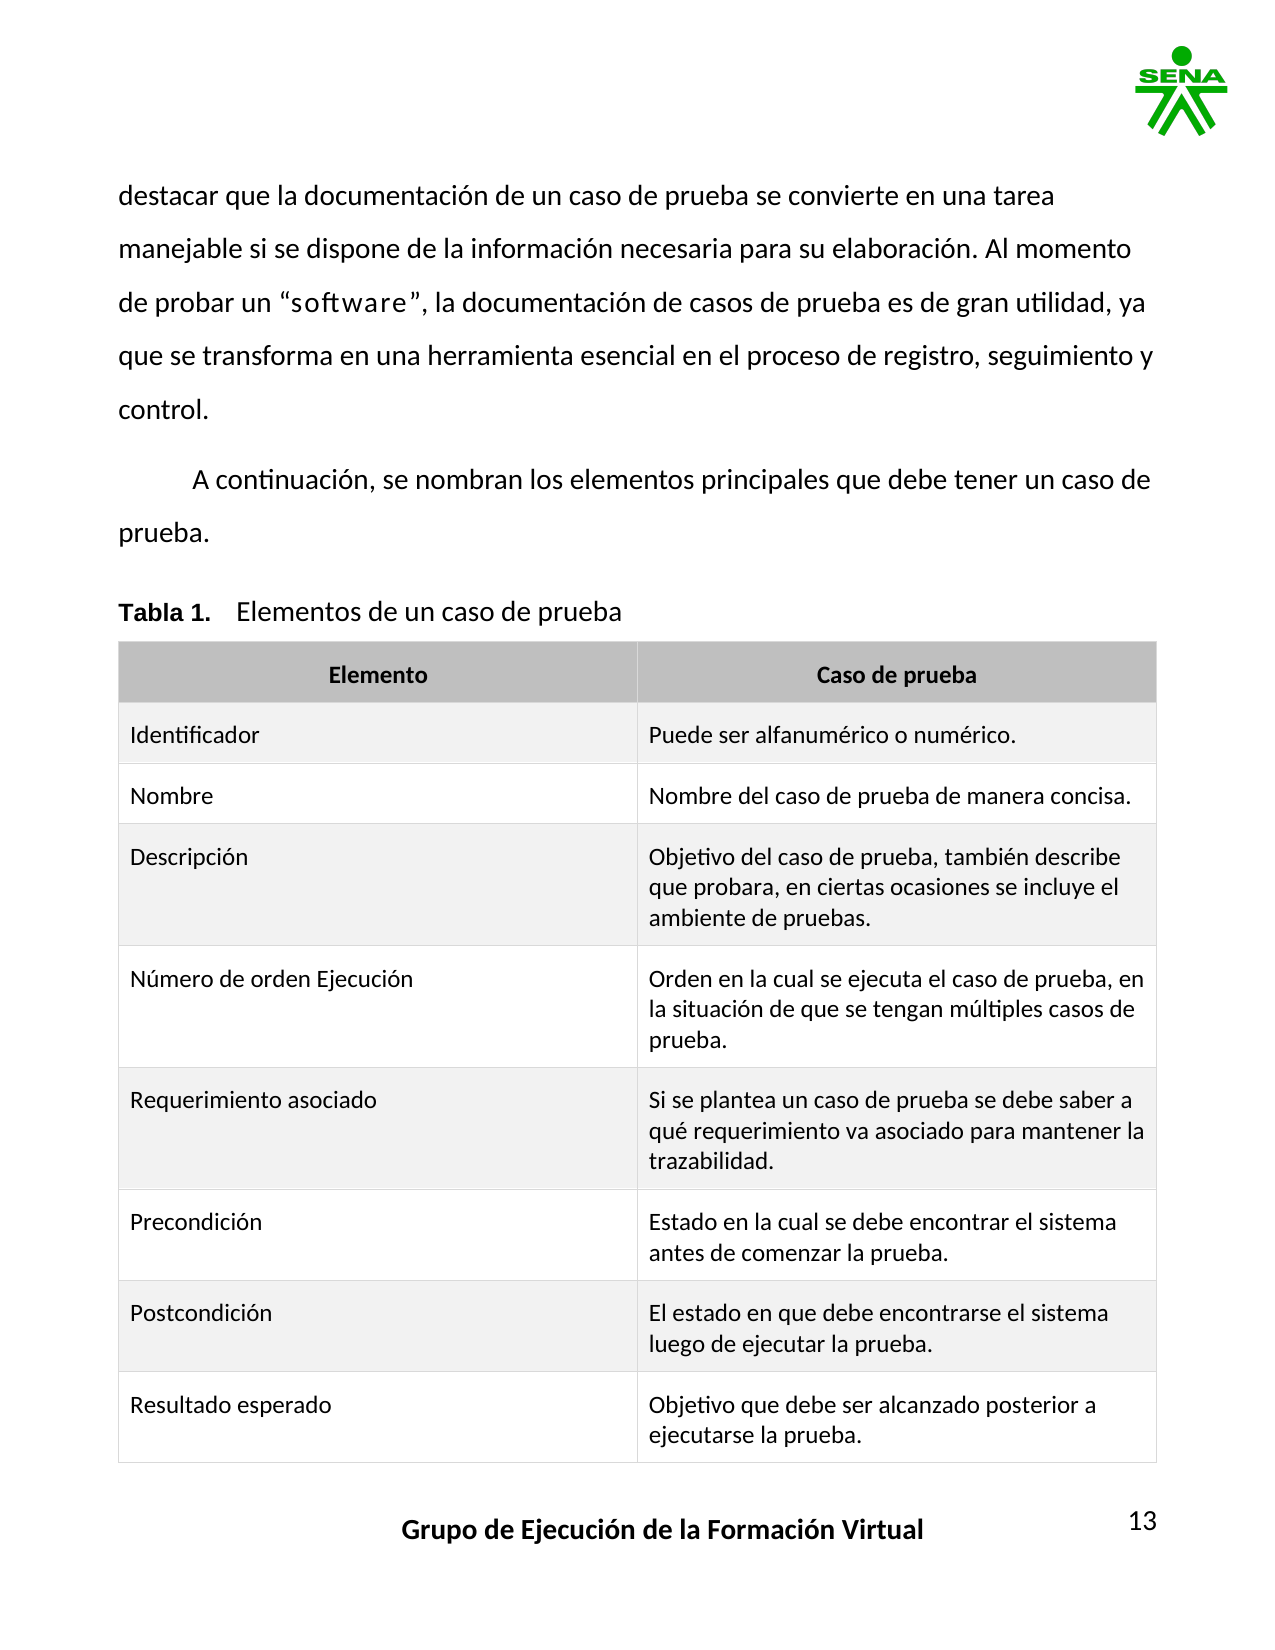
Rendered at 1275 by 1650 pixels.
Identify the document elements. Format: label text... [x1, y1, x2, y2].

table_cell Descripción [119, 824, 637, 945]
table_cell Objetivo del caso de prueba, también describe que probara, en ciertas ocasiones se incluye el ambiente de pruebas. [638, 824, 1156, 945]
table_cell Nombre [119, 764, 637, 823]
table_cell Estado en la cual se debe encontrar el sistema antes de comenzar la prueba. [638, 1190, 1156, 1280]
table_cell El estado en que debe encontrarse el sistema luego de ejecutar la prueba. [638, 1281, 1156, 1371]
text Elementos de un caso de prueba [118, 593, 1157, 628]
table_cell Puede ser alfanumérico o numérico. [638, 703, 1156, 762]
table_cell Si se plantea un caso de prueba se debe saber a qué requerimiento va asociado para mantener la trazabilidad. [638, 1068, 1156, 1188]
picture [1135, 46, 1228, 136]
table_cell Identificador [119, 703, 637, 762]
table_cell Número de orden Ejecución [119, 946, 637, 1067]
text A continuación, se nombran los elementos principales que debe tener un caso de prueba. [118, 461, 1157, 550]
table_cell Postcondición [119, 1281, 637, 1371]
table_cell Requerimiento asociado [119, 1068, 637, 1188]
table_header Caso de prueba [638, 642, 1156, 702]
table_cell Orden en la cual se ejecuta el caso de prueba, en la situación de que se tengan múltiples casos de prueba. [638, 946, 1156, 1067]
table_cell Objetivo que debe ser alcanzado posterior a ejecutarse la prueba. [638, 1372, 1156, 1462]
table_cell Precondición [119, 1190, 637, 1280]
table_cell Resultado esperado [119, 1372, 637, 1462]
table_header Elemento [119, 642, 637, 702]
table_cell Nombre del caso de prueba de manera concisa. [638, 764, 1156, 823]
